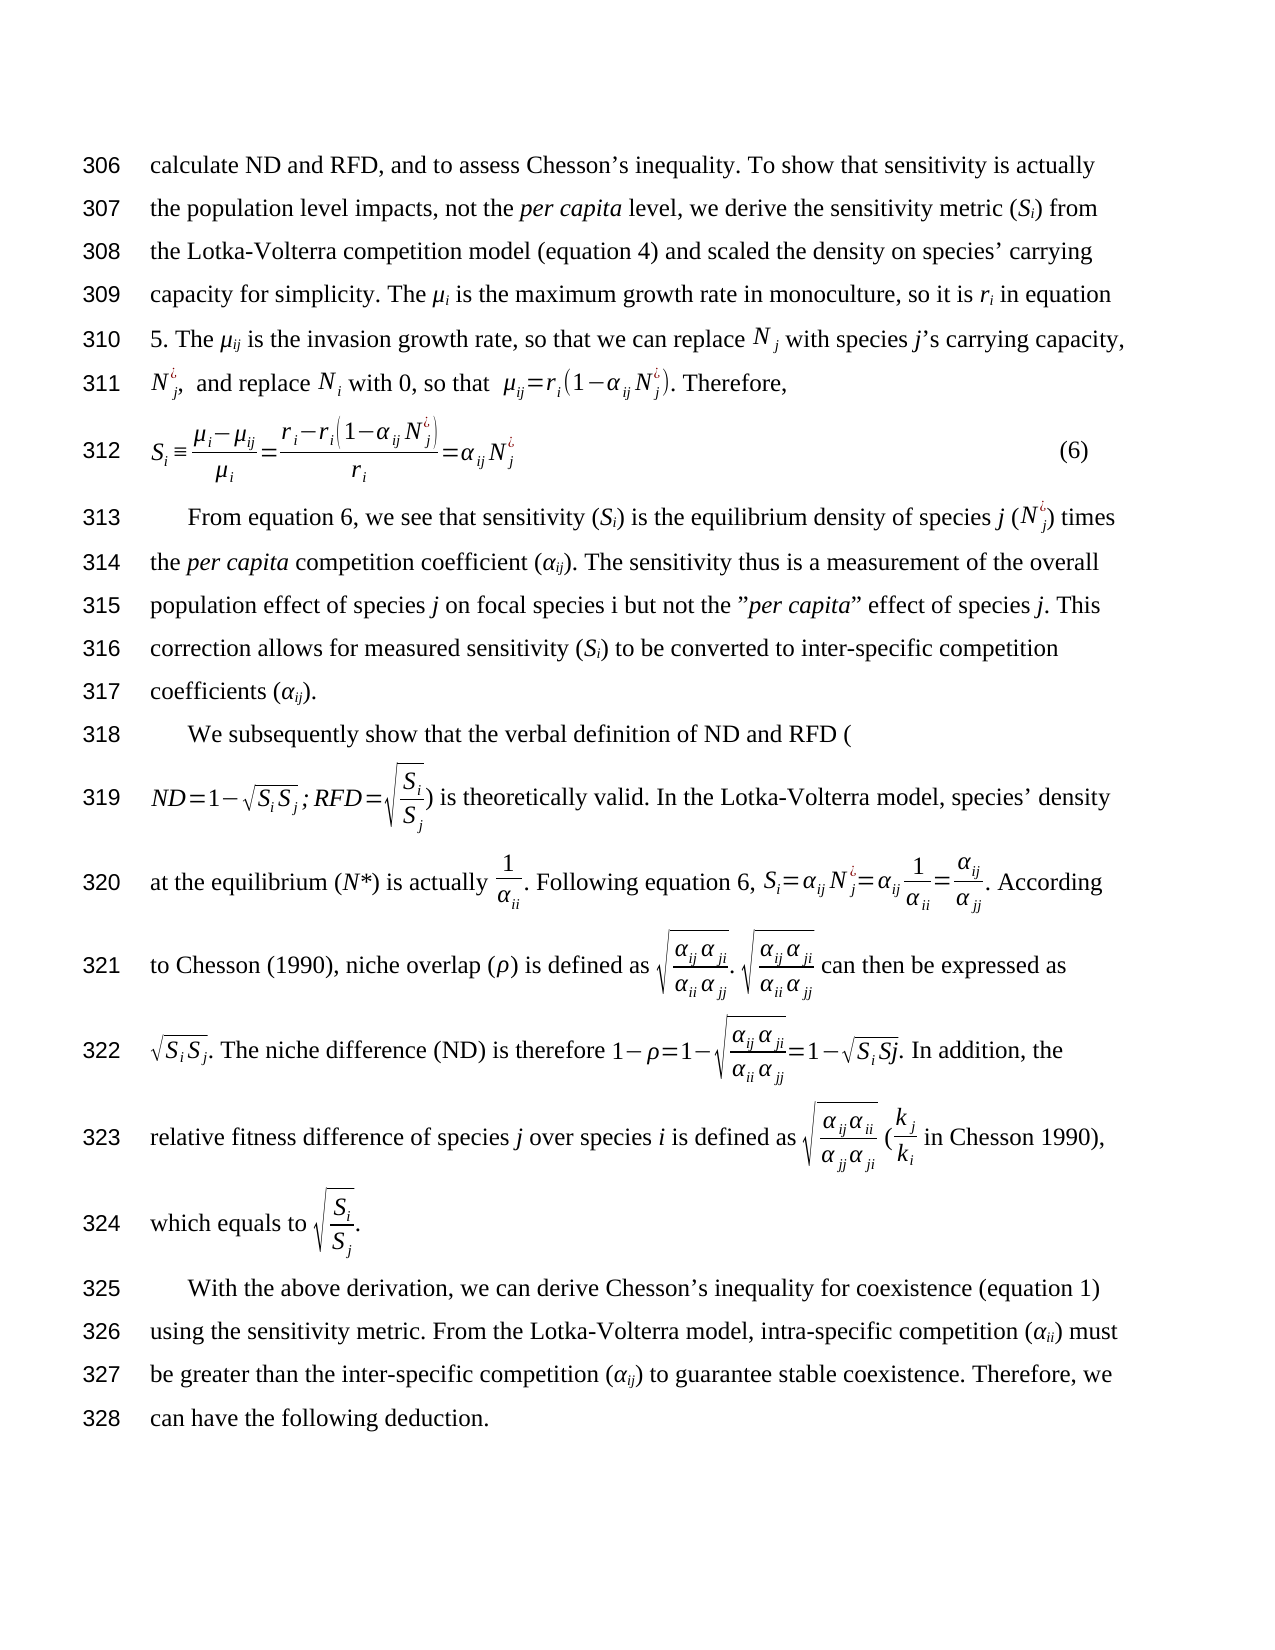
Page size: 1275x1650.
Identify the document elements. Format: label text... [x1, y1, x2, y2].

text From equation 6, we see that sensitivity (Si) is the equilibrium density of species j () times the per capita competition coefficient (αij). The sensitivity thus is a measurement of the overall population effect of species j on focal species i but not the ”per capita” effect of species j. This correction allows for measured sensitivity (Si) to be converted to inter-specific competition coefficients (αij). [150, 500, 1125, 705]
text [150, 150, 1125, 400]
text We subsequently show that the verbal definition of ND and RFD () is theoretically valid. In the Lotka-Volterra model, species’ density at the equilibrium (N*) is actually . Following equation 6, . According to Chesson (1990), niche overlap () is defined as . can then be expressed as . The niche difference (ND) is therefore . In addition, the relative fitness difference of species j over species i is defined as ( in Chesson 1990), which equals to . [150, 719, 1125, 1259]
text With the above derivation, we can derive Chesson’s inequality for coexistence (equation 1) using the sensitivity metric. From the Lotka-Volterra model, intra-specific competition (αii) must be greater than the inter-specific competition (αij) to guarantee stable coexistence. Therefore, we can have the following deduction. [150, 1273, 1125, 1431]
text (6) [150, 414, 1125, 486]
